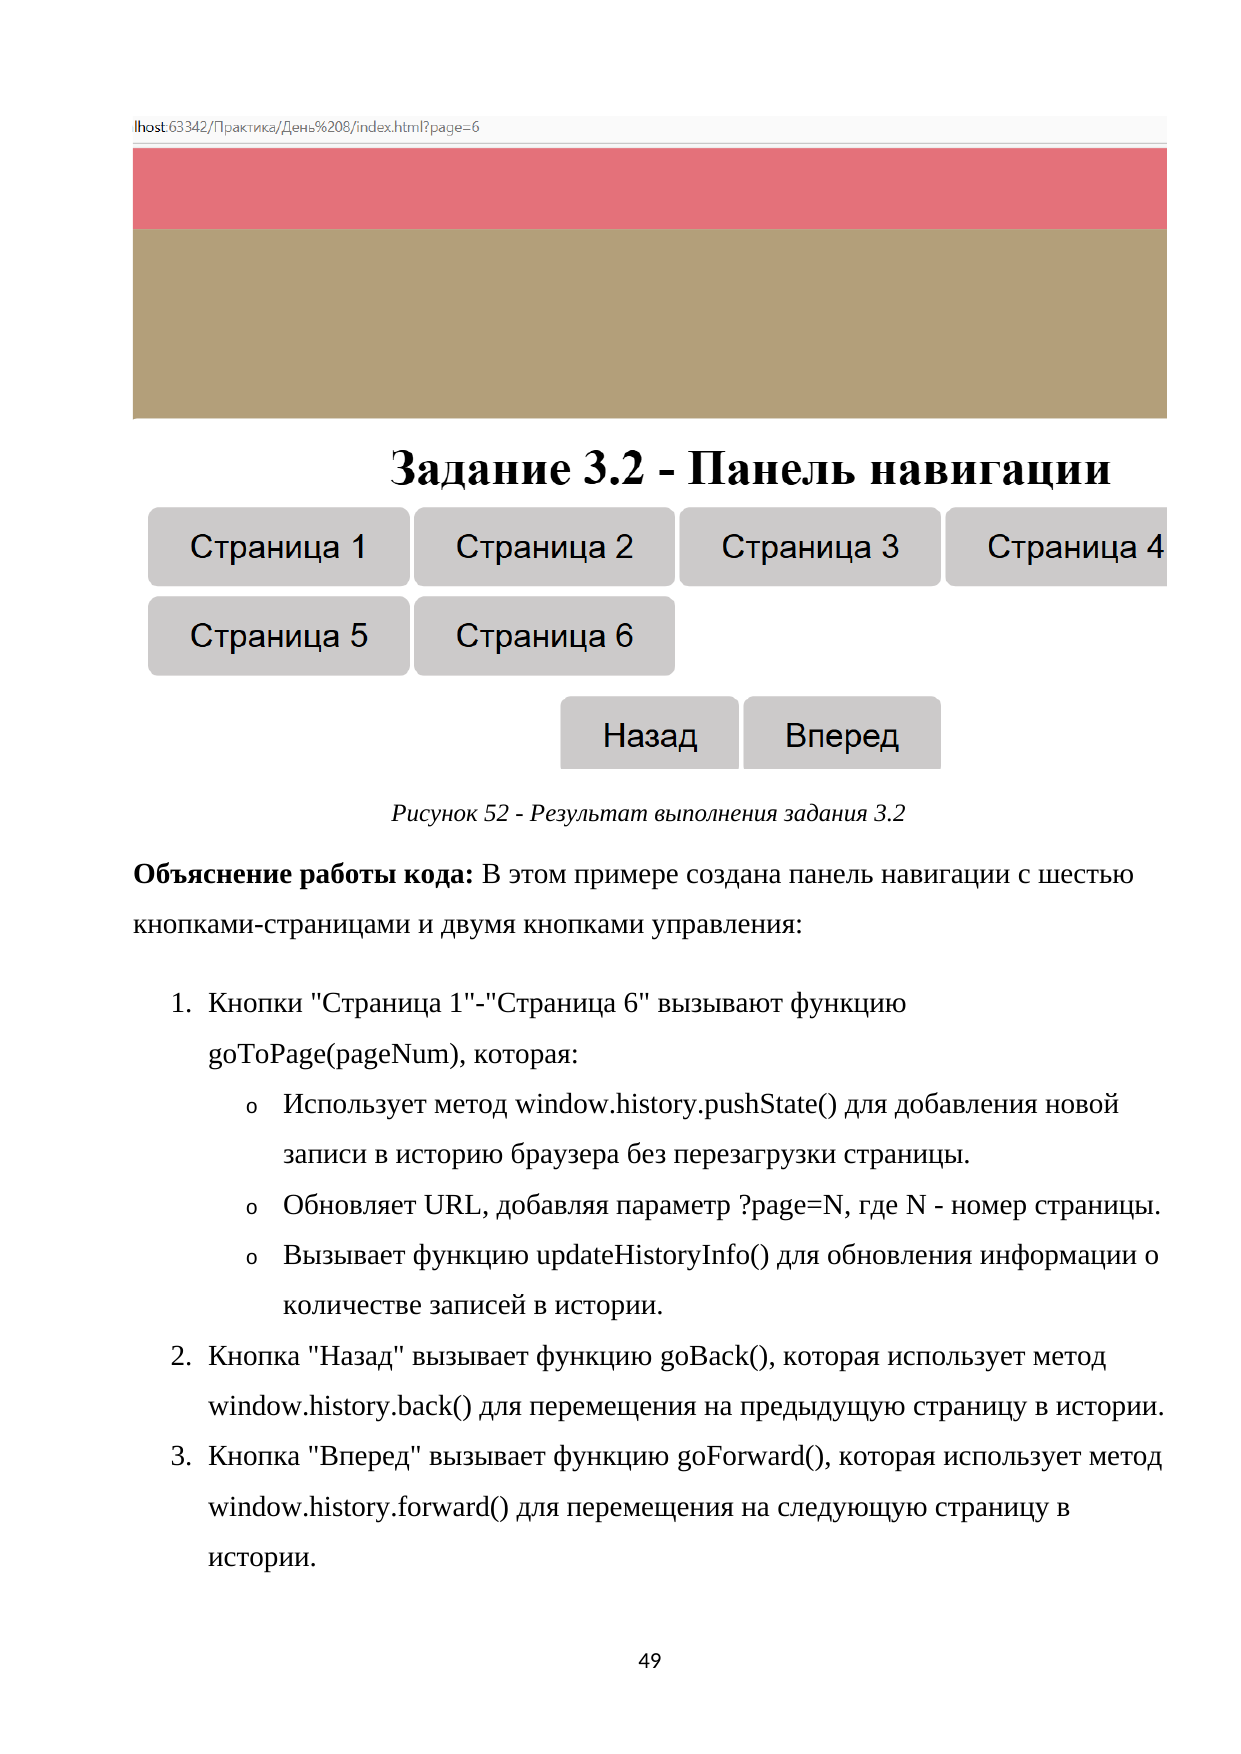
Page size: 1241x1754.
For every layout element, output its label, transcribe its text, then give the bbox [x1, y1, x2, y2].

list Использует метод window.history.pushState() для добавления новой записи в историю браузера без перезагрузки страницы. [245, 1086, 1166, 1170]
text Рисунок 52 - Результат выполнения задания 3.2 [133, 798, 1166, 827]
list Кнопки "Страница 1"-"Страница 6" вызывают функцию goToPage(pageNum), которая: [170, 986, 1166, 1069]
list Обновляет URL, добавляя параметр ?page=N, где N - номер страницы. [245, 1187, 1166, 1220]
text Объяснение работы кода: В этом примере создана панель навигации с шестью кнопками-страницами и двумя кнопками управления: [133, 856, 1166, 939]
list Кнопка "Назад" вызывает функцию goBack(), которая использует метод window.history.back() для перемещения на предыдущую страницу в истории. [170, 1338, 1166, 1422]
list Кнопка "Вперед" вызывает функцию goForward(), которая использует метод window.history.forward() для перемещения на следующую страницу в истории. [170, 1438, 1166, 1572]
list Вызывает функцию updateHistoryInfo() для обновления информации о количестве записей в истории. [245, 1237, 1166, 1321]
picture [132, 116, 1167, 769]
